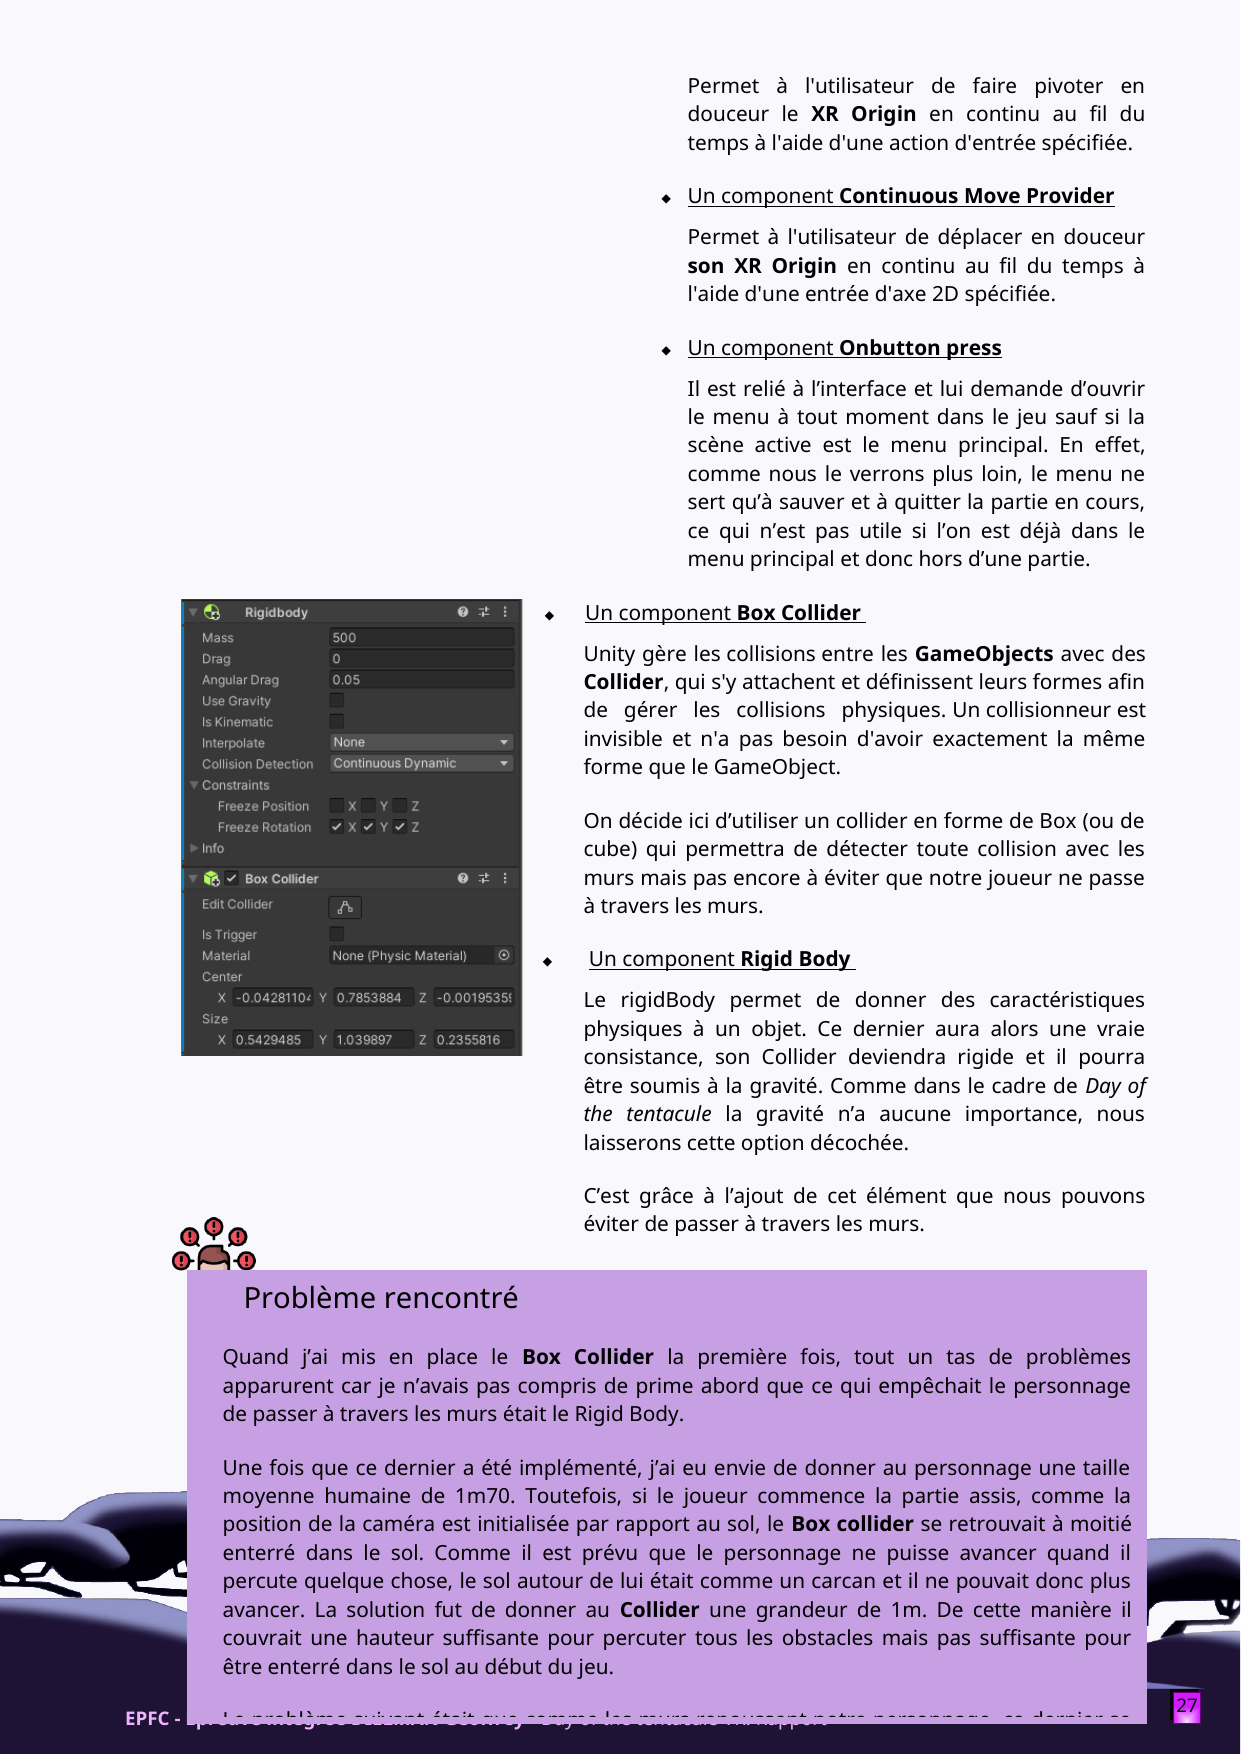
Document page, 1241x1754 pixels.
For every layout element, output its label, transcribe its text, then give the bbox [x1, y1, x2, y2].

list Un component Rigid Body [542, 944, 1146, 973]
text C’est grâce à l’ajout de cet élément que nous pouvons éviter de passer à travers les murs. [583, 1181, 1146, 1238]
text Il est relié à l’interface et lui demande d’ouvrir le menu à tout moment dans le jeu sauf si la scène active est le menu principal. En effet, comme nous le verrons plus loin, le menu ne sert qu’à sauver et à quitter la partie en cours, ce qui n’est pas utile si l’on est déjà dans le menu principal et donc hors d’une partie. [687, 374, 1146, 573]
list Un component Box Collider [543, 598, 1146, 626]
text Le rigidBody permet de donner des caractéristiques physiques à un objet. Ce dernier aura alors une vraie consistance, son Collider deviendra rigide et il pourra être soumis à la gravité. Comme dans le cadre de Day of the tentacule la gravité n’a aucune importance, nous laisserons cette option décochée. [583, 986, 1146, 1156]
picture [170, 1217, 257, 1304]
text Permet à l'utilisateur de faire pivoter en douceur le XR Origin en continu au fil du temps à l'aide d'une action d'entrée spécifiée. [687, 71, 1146, 156]
picture [181, 599, 523, 1056]
text Permet à l'utilisateur de déplacer en douceur son XR Origin en continu au fil du temps à l'aide d'une entrée d'axe 2D spécifiée. [687, 222, 1146, 308]
text Unity gère les collisions entre les GameObjects avec des Collider, qui s'y attachent et définissent leurs formes afin de gérer les collisions physiques. Un collisionneur est invisible et n'a pas besoin d'avoir exactement la même forme que le GameObject. [583, 639, 1146, 781]
picture [0, 1480, 1241, 1754]
list Un component Continuous Move Provider [660, 181, 1146, 210]
text On décide ici d’utiliser un collider en forme de Box (ou de cube) qui permettra de détecter toute collision avec les murs mais pas encore à éviter que notre joueur ne passe à travers les murs. [583, 806, 1146, 919]
list Un component Onbutton press [660, 333, 1146, 361]
